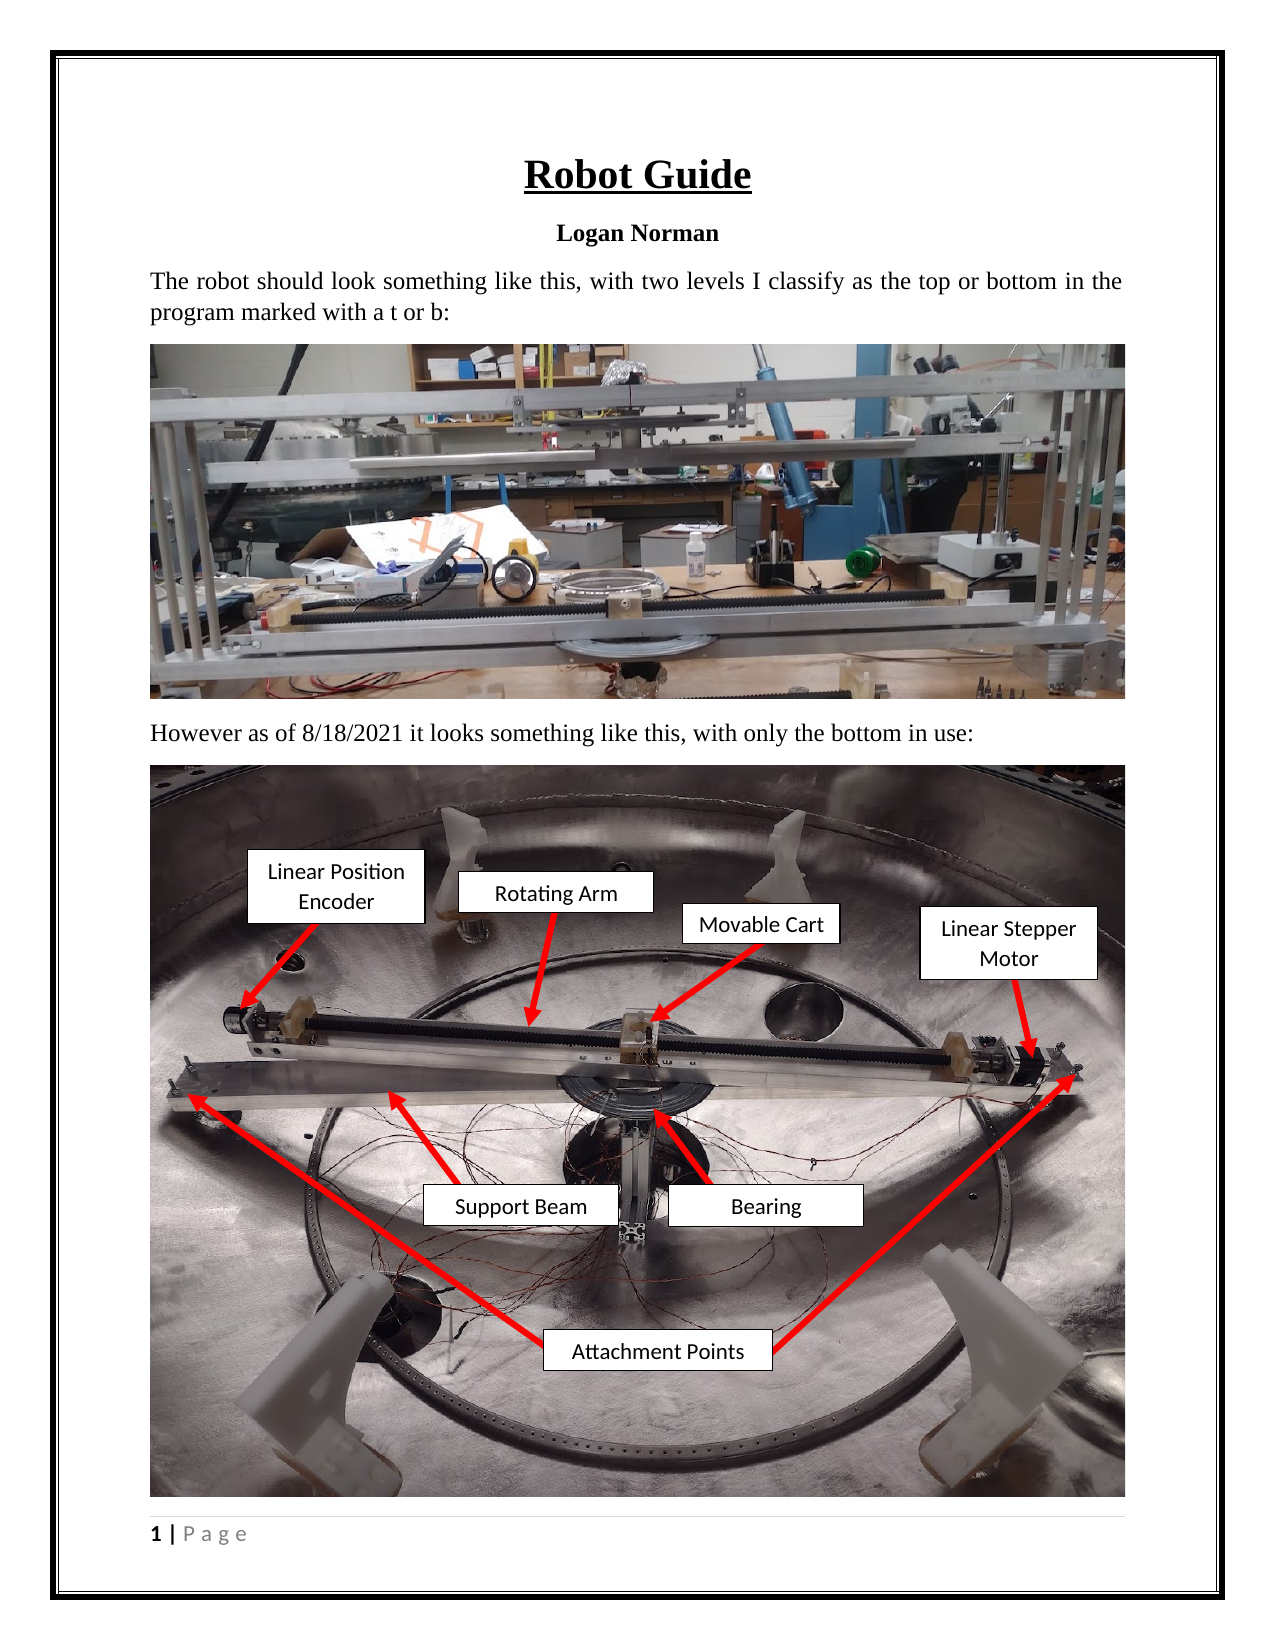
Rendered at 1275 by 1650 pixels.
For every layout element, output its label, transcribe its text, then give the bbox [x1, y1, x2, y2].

text Logan Norman [150, 218, 1125, 247]
picture [150, 765, 1125, 1497]
picture [150, 344, 1125, 699]
text However as of 8/18/2021 it looks something like this, with only the bottom in use: [150, 718, 1125, 747]
text Robot Guide [150, 150, 1125, 198]
text The robot should look something like this, with two levels I classify as the top or bottom in the program marked with a t or b: [150, 266, 1125, 326]
